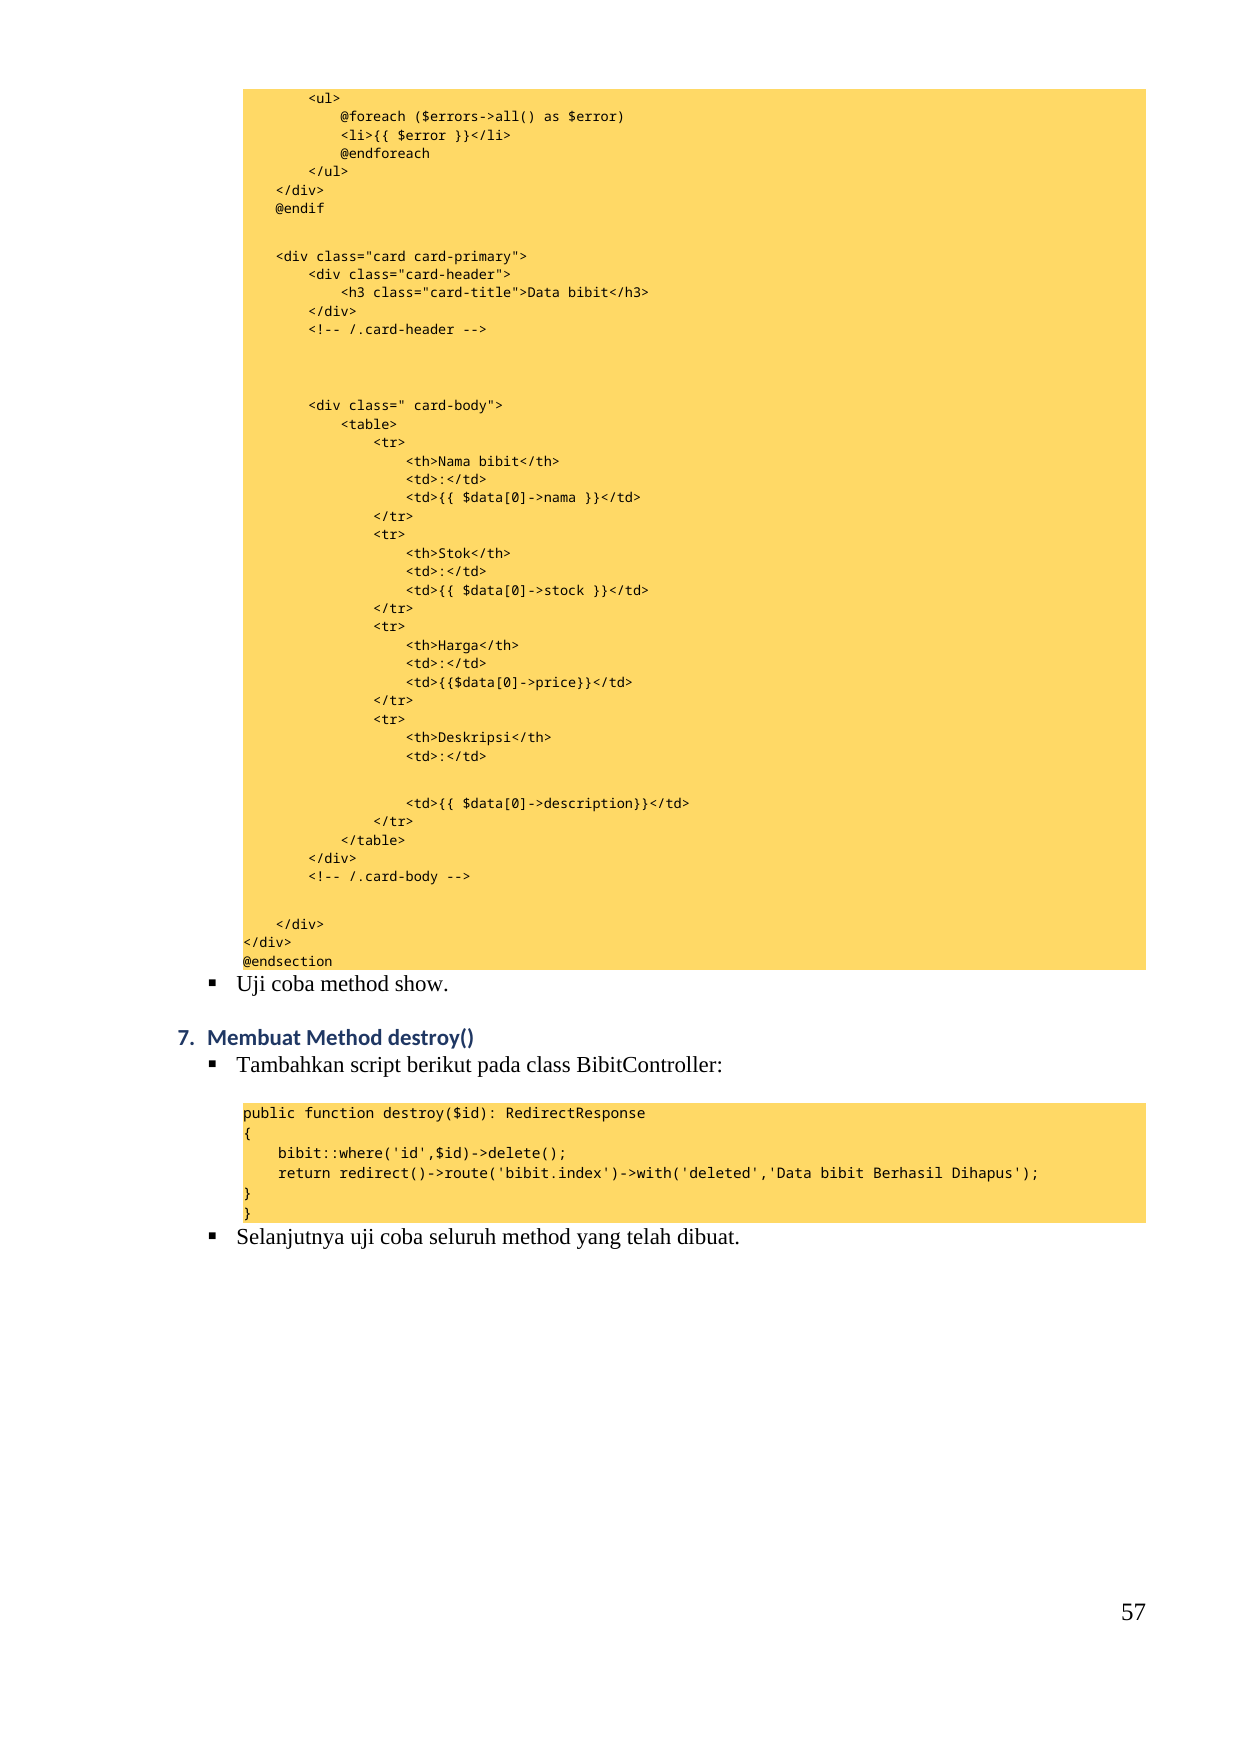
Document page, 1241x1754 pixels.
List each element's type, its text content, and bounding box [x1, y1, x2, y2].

text </ul> [243, 162, 1146, 181]
text <div class="card-header"> [243, 265, 1146, 283]
text @endif [243, 199, 1146, 218]
text bibit::where('id',$id)->delete(); [243, 1143, 1146, 1163]
text <h3 class="card-title">Data bibit</h3> [243, 283, 1146, 302]
text @endforeach [243, 144, 1146, 162]
text </table> [243, 831, 1146, 849]
text public function destroy($id): RedirectResponse [243, 1103, 1146, 1123]
text </div> [243, 181, 1146, 199]
text <td>:</td> [243, 562, 1146, 581]
text { [243, 1123, 1146, 1143]
text <div class=" card-body"> [243, 396, 1146, 414]
text return redirect()->route('bibit.index')->with('deleted','Data bibit Berhasil Dihapus'); [243, 1163, 1146, 1183]
text <td>:</td> [243, 654, 1146, 673]
text <tr> [243, 433, 1146, 451]
text </tr> [243, 812, 1146, 831]
list Tambahkan script berikut pada class BibitController: [207, 1051, 1146, 1077]
text <td>:</td> [243, 470, 1146, 488]
text </tr> [243, 599, 1146, 617]
list Uji coba method show. [207, 970, 1146, 996]
text </tr> [243, 691, 1146, 709]
text <th>Nama bibit</th> [243, 451, 1146, 470]
text @endsection [243, 951, 1146, 970]
subtitle Membuat Method destroy() [177, 1023, 1146, 1051]
text } [243, 1183, 1146, 1203]
text </div> [243, 933, 1146, 951]
text <div class="card card-primary"> [243, 246, 1146, 265]
text } [243, 1203, 1146, 1223]
text <td>{{ $data[0]->description}}</td> [243, 794, 1146, 812]
text </div> [243, 914, 1146, 933]
text <li>{{ $error }}</li> [243, 126, 1146, 144]
text <td>{{$data[0]->price}}</td> [243, 673, 1146, 691]
text <!-- /.card-body --> [243, 867, 1146, 886]
text <tr> [243, 525, 1146, 544]
text </div> [243, 302, 1146, 320]
text <table> [243, 414, 1146, 433]
text <tr> [243, 617, 1146, 636]
text <th>Deskripsi</th> [243, 728, 1146, 746]
text </tr> [243, 507, 1146, 525]
text <tr> [243, 709, 1146, 728]
text <td>{{ $data[0]->stock }}</td> [243, 581, 1146, 599]
text <ul> [243, 89, 1146, 107]
text <!-- /.card-header --> [243, 320, 1146, 339]
text <td>:</td> [243, 746, 1146, 765]
text <th>Stok</th> [243, 544, 1146, 562]
text <td>{{ $data[0]->nama }}</td> [243, 488, 1146, 507]
list Selanjutnya uji coba seluruh method yang telah dibuat. [207, 1223, 1146, 1249]
text @foreach ($errors->all() as $error) [243, 107, 1146, 126]
text </div> [243, 849, 1146, 867]
text <th>Harga</th> [243, 636, 1146, 654]
